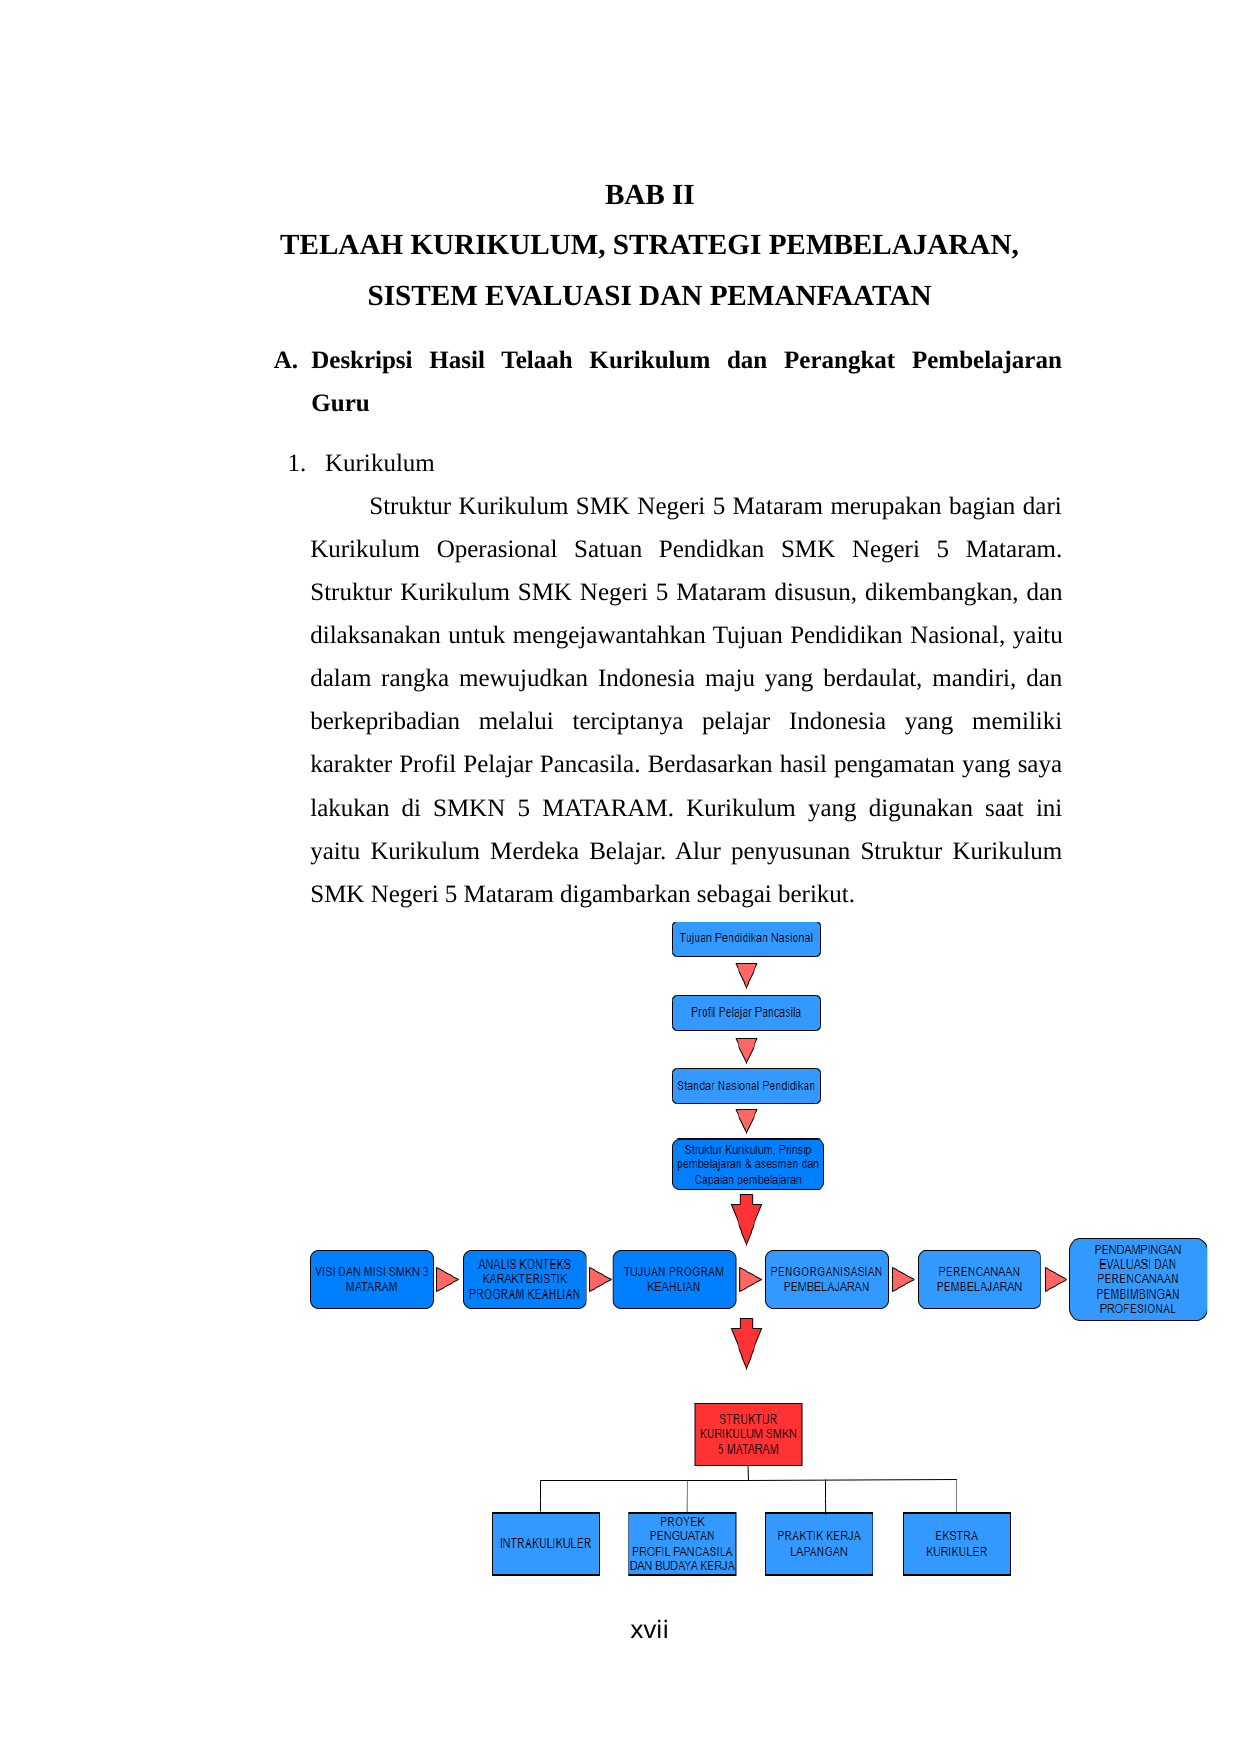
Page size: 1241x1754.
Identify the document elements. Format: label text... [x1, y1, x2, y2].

picture [310, 922, 1208, 1576]
text Deskripsi Hasil Telaah Kurikulum dan Perangkat Pembelajaran Guru [274, 345, 1063, 417]
subtitle BAB II TELAAH KURIKULUM, STRATEGI PEMBELAJARAN, SISTEM EVALUASI DAN PEMANFAATAN [236, 177, 1063, 311]
list Kurikulum [287, 448, 1063, 476]
list Struktur Kurikulum SMK Negeri 5 Mataram merupakan bagian dari Kurikulum Operasional Satuan Pendidkan SMK Negeri 5 Mataram. Struktur Kurikulum SMK Negeri 5 Mataram disusun, dikembangkan, dan dilaksanakan untuk mengejawantahkan Tujuan Pendidikan Nasional, yaitu dalam rangka mewujudkan Indonesia maju yang berdaulat, mandiri, dan berkepribadian melalui terciptanya pelajar Indonesia yang memiliki karakter Profil Pelajar Pancasila. Berdasarkan hasil pengamatan yang saya lakukan di SMKN 5 MATARAM. Kurikulum yang digunakan saat ini yaitu Kurikulum Merdeka Belajar. Alur penyusunan Struktur Kurikulum SMK Negeri 5 Mataram digambarkan sebagai berikut. [310, 491, 1063, 908]
